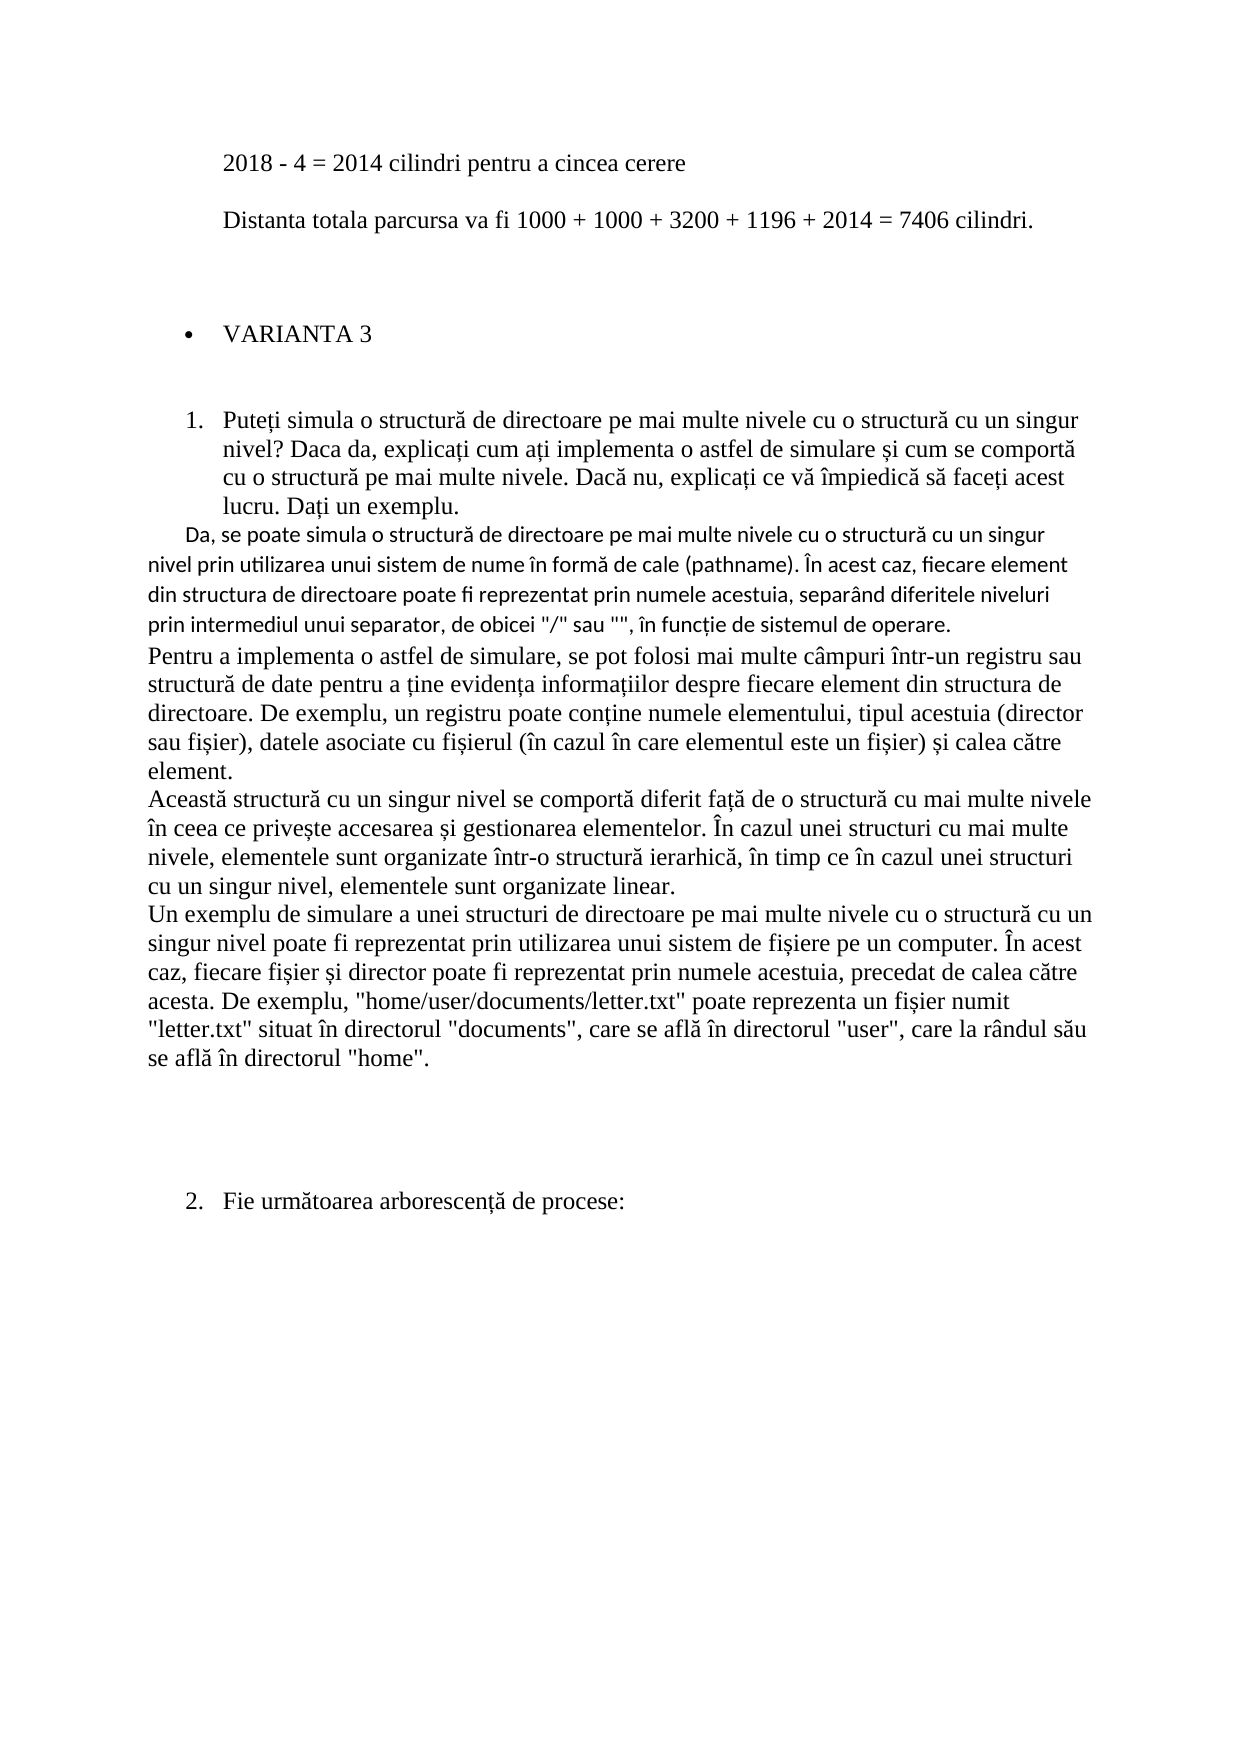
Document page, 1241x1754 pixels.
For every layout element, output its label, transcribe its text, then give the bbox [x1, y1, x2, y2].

text Da, se poate simula o structură de directoare pe mai multe nivele cu o structură cu un singur nivel prin utilizarea unui sistem de nume în formă de cale (pathname). În acest caz, fiecare element din structura de directoare poate fi reprezentat prin numele acestuia, separând diferitele niveluri prin intermediul unui separator, de obicei "/" sau "", în funcție de sistemul de operare. [148, 520, 1093, 638]
list Puteți simula o structură de directoare pe mai multe nivele cu o structură cu un singur nivel? Daca da, explicați cum ați implementa o astfel de simulare și cum se comportă cu o structură pe mai multe nivele. Dacă nu, explicați ce vă împiedică să faceți acest lucru. Dați un exemplu. [185, 405, 1093, 520]
text Pentru a implementa o astfel de simulare, se pot folosi mai multe câmpuri într-un registru sau structură de date pentru a ține evidența informațiilor despre fiecare element din structura de directoare. De exemplu, un registru poate conține numele elementului, tipul acestuia (director sau fișier), datele asociate cu fișierul (în cazul în care elementul este un fișier) și calea către element. [148, 641, 1093, 784]
list VARIANTA 3 [185, 319, 1093, 348]
text Distanta totala parcursa va fi 1000 + 1000 + 3200 + 1196 + 2014 = 7406 cilindri. [223, 205, 1093, 234]
list Fie următoarea arborescență de procese: [185, 1186, 1093, 1215]
text Un exemplu de simulare a unei structuri de directoare pe mai multe nivele cu o structură cu un singur nivel poate fi reprezentat prin utilizarea unui sistem de fișiere pe un computer. În acest caz, fiecare fișier și director poate fi reprezentat prin numele acestuia, precedat de calea către acesta. De exemplu, "home/user/documents/letter.txt" poate reprezenta un fișier numit "letter.txt" situat în directorul "documents", care se află în directorul "user", care la rândul său se află în directorul "home". [148, 899, 1093, 1072]
text 2018 - 4 = 2014 cilindri pentru a cincea cerere [223, 148, 1093, 176]
text Această structură cu un singur nivel se comportă diferit față de o structură cu mai multe nivele în ceea ce privește accesarea și gestionarea elementelor. În cazul unei structuri cu mai multe nivele, elementele sunt organizate într-o structură ierarhică, în timp ce în cazul unei structuri cu un singur nivel, elementele sunt organizate linear. [148, 784, 1093, 899]
